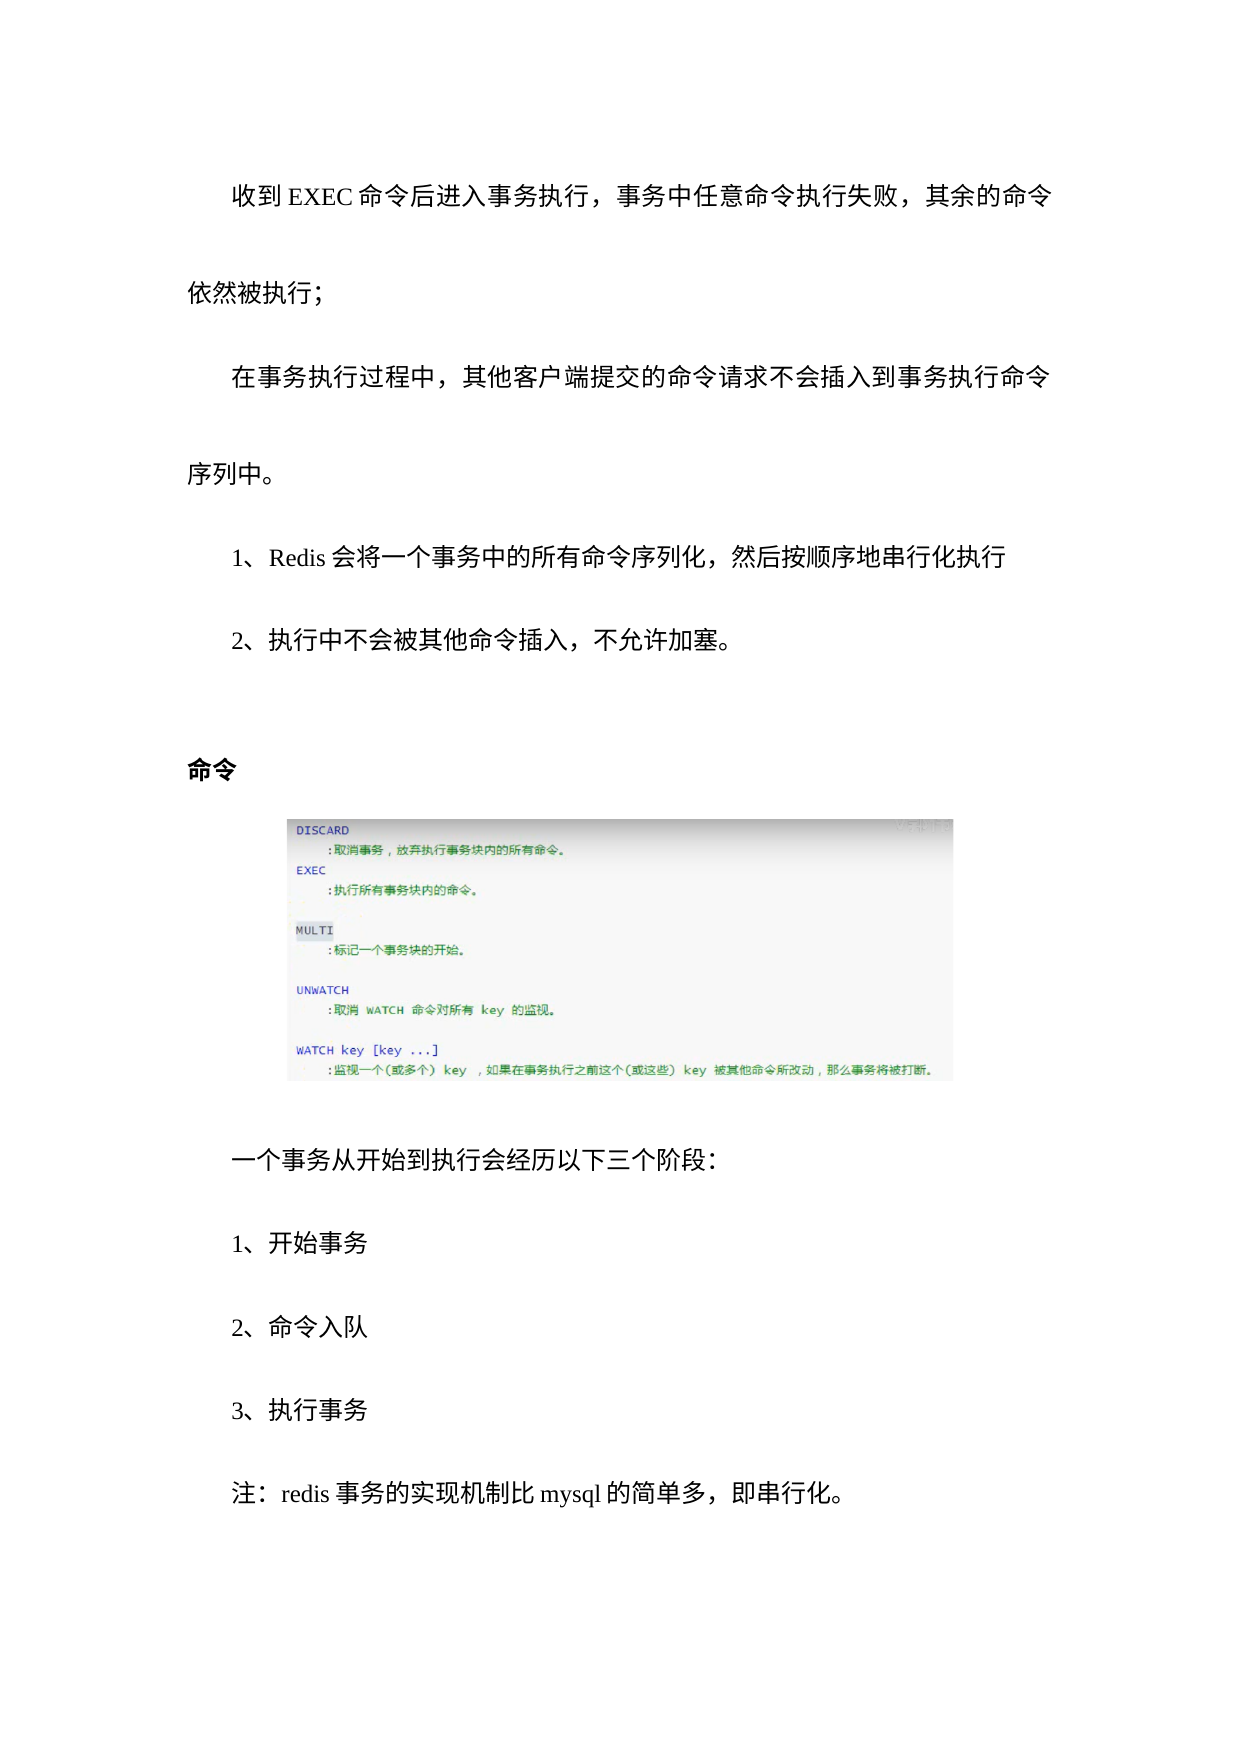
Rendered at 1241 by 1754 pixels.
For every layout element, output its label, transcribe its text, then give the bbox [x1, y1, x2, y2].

text 在事务执行过程中，其他客户端提交的命令请求不会插入到事务执行命令序列中。 [187, 343, 1053, 505]
text 收到EXEC命令后进入事务执行，事务中任意命令执行失败，其余的命令依然被执行； [187, 162, 1053, 324]
subtitle 命令 [187, 736, 1053, 801]
list 开始事务 [187, 1209, 1053, 1274]
picture [286, 819, 954, 1081]
list 执行中不会被其他命令插入，不允许加塞。 [187, 606, 1053, 671]
list 命令入队 [187, 1293, 1053, 1358]
text 一个事务从开始到执行会经历以下三个阶段： [187, 1126, 1053, 1191]
list 执行事务 [187, 1376, 1053, 1441]
list Redis会将一个事务中的所有命令序列化，然后按顺序地串行化执行 [187, 523, 1053, 588]
list 注：redis事务的实现机制比mysql的简单多，即串行化。 [187, 1459, 1053, 1524]
